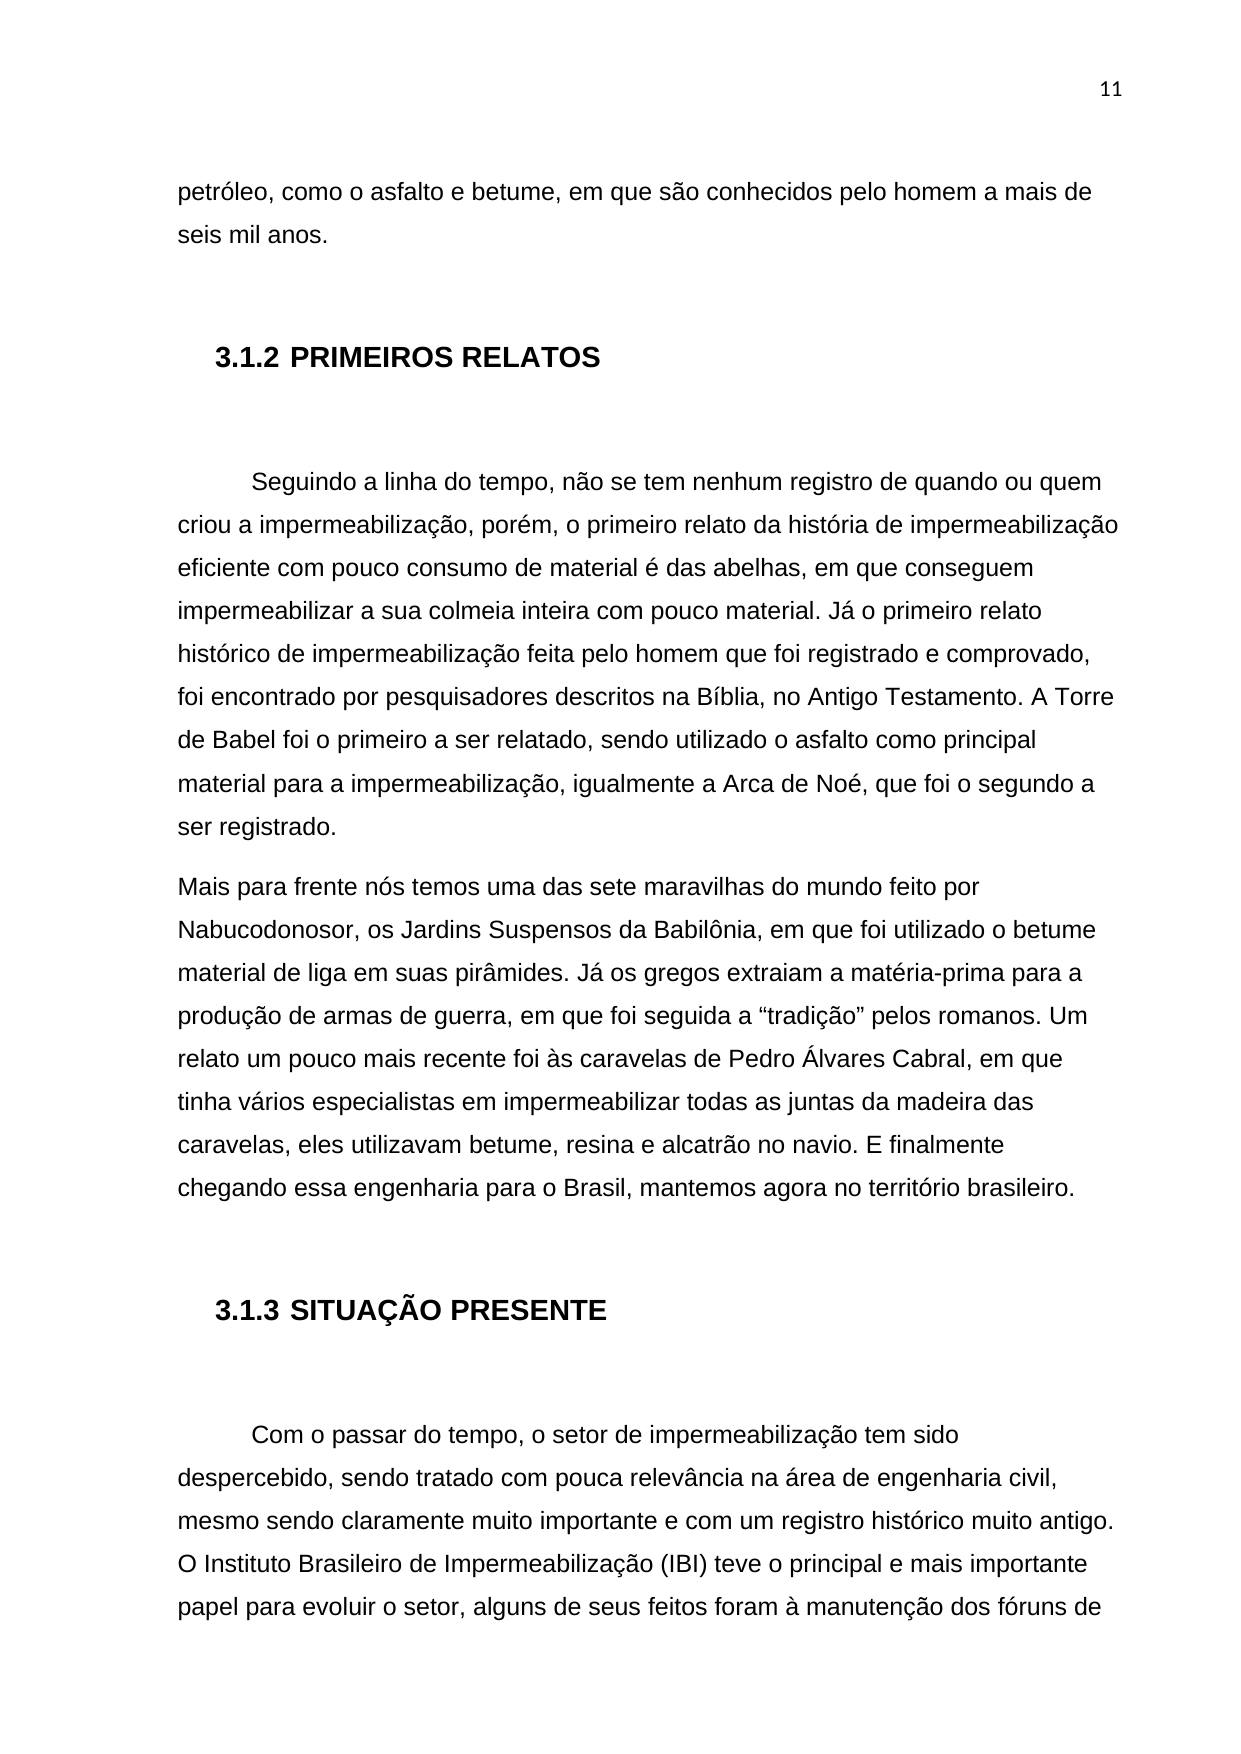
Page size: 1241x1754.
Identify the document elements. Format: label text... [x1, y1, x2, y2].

list SITUAÇÃO PRESENTE [215, 1293, 1122, 1326]
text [177, 1420, 1122, 1621]
text Mais para frente nós temos uma das sete maravilhas do mundo feito por Nabucodonosor, os Jardins Suspensos da Babilônia, em que foi utilizado o betume material de liga em suas pirâmides. Já os gregos extraiam a matéria-prima para a produção de armas de guerra, em que foi seguida a “tradição” pelos romanos. Um relato um pouco mais recente foi às caravelas de Pedro Álvares Cabral, em que tinha vários especialistas em impermeabilizar todas as juntas da madeira das caravelas, eles utilizavam betume, resina e alcatrão no navio. E finalmente chegando essa engenharia para o Brasil, mantemos agora no território brasileiro. [177, 871, 1122, 1202]
text Seguindo a linha do tempo, não se tem nenhum registro de quando ou quem criou a impermeabilização, porém, o primeiro relato da história de impermeabilização eficiente com pouco consumo de material é das abelhas, em que conseguem impermeabilizar a sua colmeia inteira com pouco material. Já o primeiro relato histórico de impermeabilização feita pelo homem que foi registrado e comprovado, foi encontrado por pesquisadores descritos na Bíblia, no Antigo Testamento. A Torre de Babel foi o primeiro a ser relatado, sendo utilizado o asfalto como principal material para a impermeabilização, igualmente a Arca de Noé, que foi o segundo a ser registrado. [177, 467, 1122, 840]
list PRIMEIROS RELATOS [215, 340, 1122, 373]
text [177, 177, 1122, 249]
